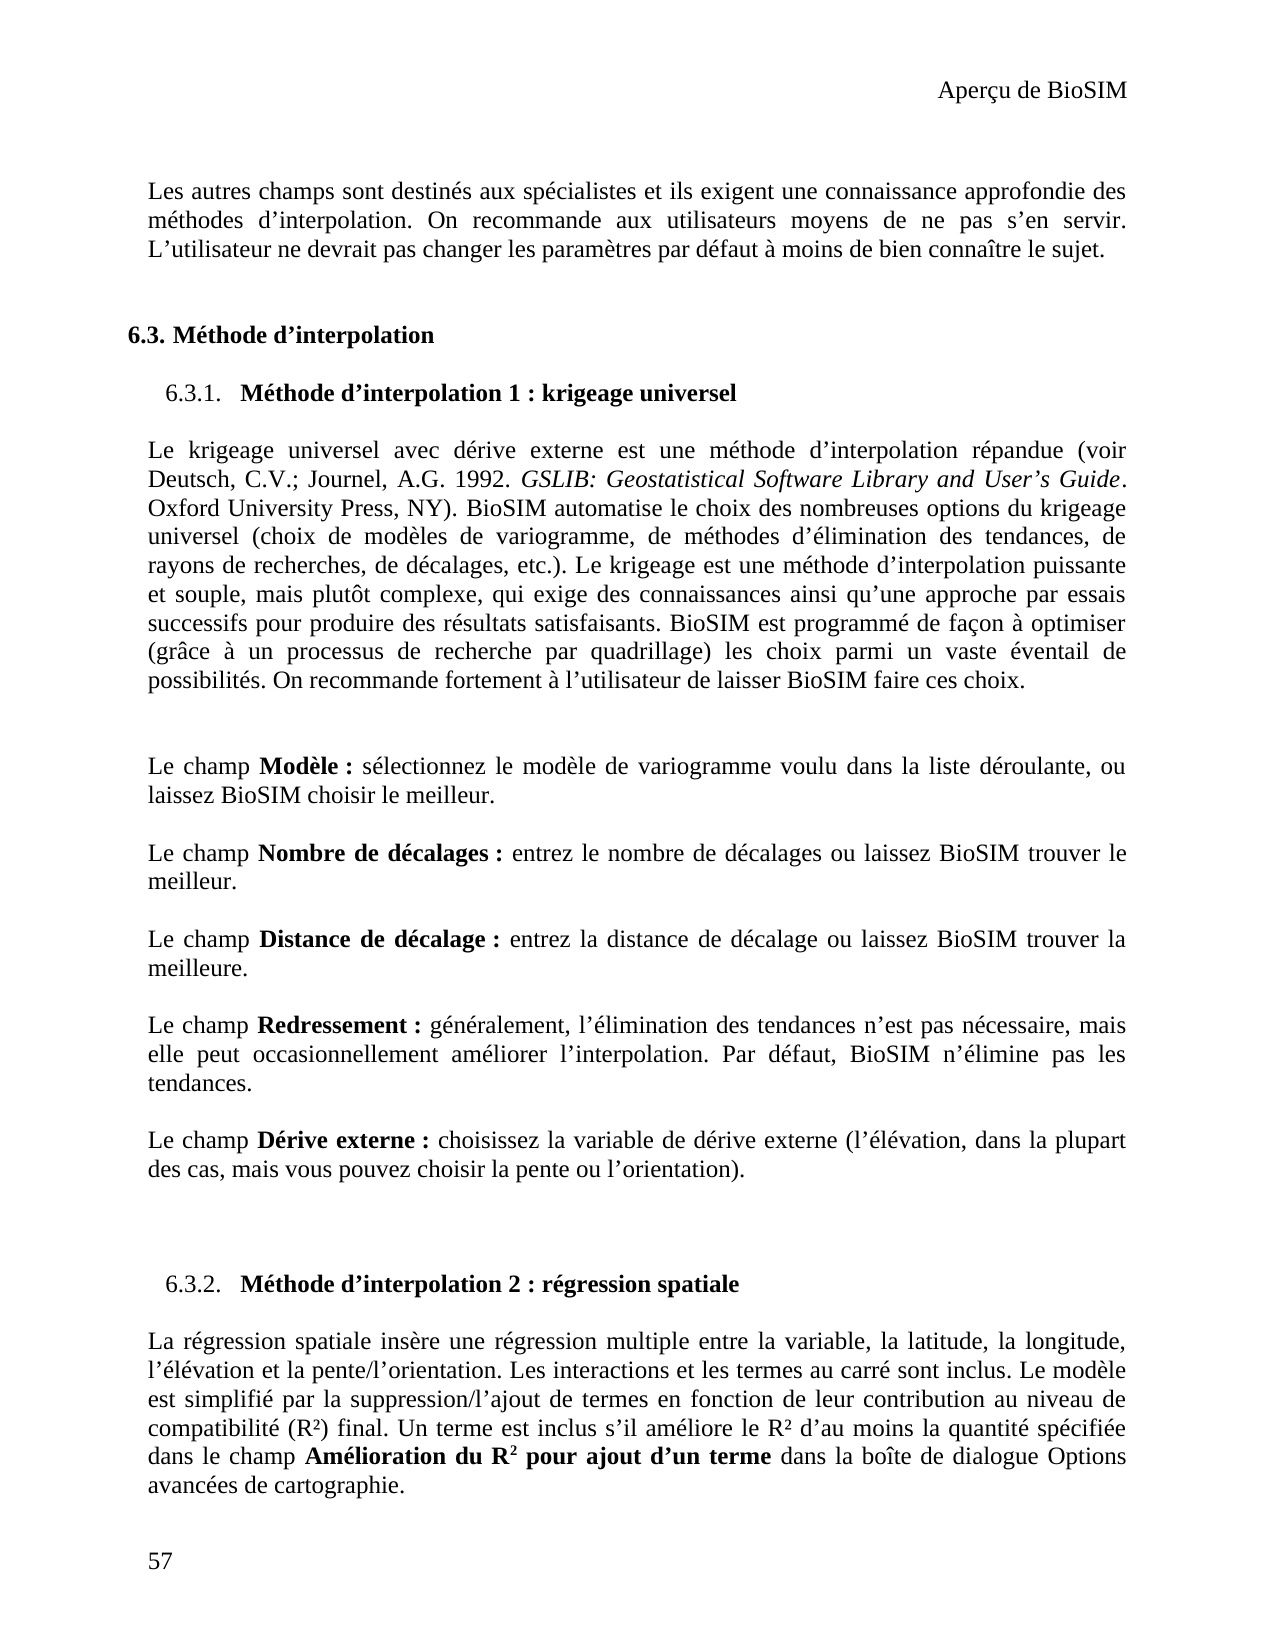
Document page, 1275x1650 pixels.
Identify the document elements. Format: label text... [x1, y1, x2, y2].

subtitle Méthode d’interpolation [128, 320, 1127, 349]
text Les autres champs sont destinés aux spécialistes et ils exigent une connaissance approfondie des méthodes d’interpolation. On recommande aux utilisateurs moyens de ne pas s’en servir. L’utilisateur ne devrait pas changer les paramètres par défaut à moins de bien connaître le sujet. [148, 176, 1127, 263]
text Le krigeage universel avec dérive externe est une méthode d’interpolation répandue (voir Deutsch, C.V.; Journel, A.G. 1992. GSLIB: Geostatistical Software Library and User’s Guide. Press, NY). BioSIM automatise le choix des nombreuses options du krigeage universel (choix de modèles de variogramme, de méthodes d’élimination des tendances, de rayons de recherches, de décalages, etc.). Le krigeage est une méthode d’interpolation puissante et souple, mais plutôt complexe, qui exige des connaissances ainsi qu’une approche par essais successifs pour produire des résultats satisfaisants. BioSIM est programmé de façon à optimiser (grâce à un processus de recherche par quadrillage) les choix parmi un vaste éventail de possibilités. On recommande fortement à l’utilisateur de laisser BioSIM faire ces choix. [148, 435, 1127, 694]
subtitle Méthode d’interpolation 2 : régression spatiale [165, 1269, 1127, 1298]
text La régression spatiale insère une régression multiple entre la variable, la latitude, la longitude, l’élévation et la pente/l’orientation. Les interactions et les termes au carré sont inclus. Le modèle est simplifié par la suppression/l’ajout de termes en fonction de leur contribution au niveau de compatibilité (R²) final. Un terme est inclus s’il améliore le R² d’au moins la quantité spécifiée dans le champ Amélioration du R2 pour ajout d’un terme dans la boîte de dialogue Options avancées de cartographie. [148, 1326, 1127, 1499]
text Le champ Modèle : sélectionnez le modèle de variogramme voulu dans la liste déroulante, ou laissez BioSIM choisir le meilleur. [148, 751, 1127, 809]
text Le champ Nombre de décalages : entrez le nombre de décalages ou laissez BioSIM trouver le meilleur. [148, 838, 1127, 895]
text Le champ Distance de décalage : entrez la distance de décalage ou laissez BioSIM trouver la meilleure. [148, 924, 1127, 981]
text Le champ Redressement : généralement, l’élimination des tendances n’est pas nécessaire, mais elle peut occasionnellement améliorer l’interpolation. Par défaut, BioSIM n’élimine pas les tendances. [148, 1010, 1127, 1096]
subtitle Méthode d’interpolation 1 : krigeage universel [165, 378, 1127, 406]
text Le champ Dérive externe : choisissez la variable de dérive externe (l’élévation, dans la plupart des cas, mais vous pouvez choisir la pente ou l’orientation). [148, 1125, 1127, 1183]
